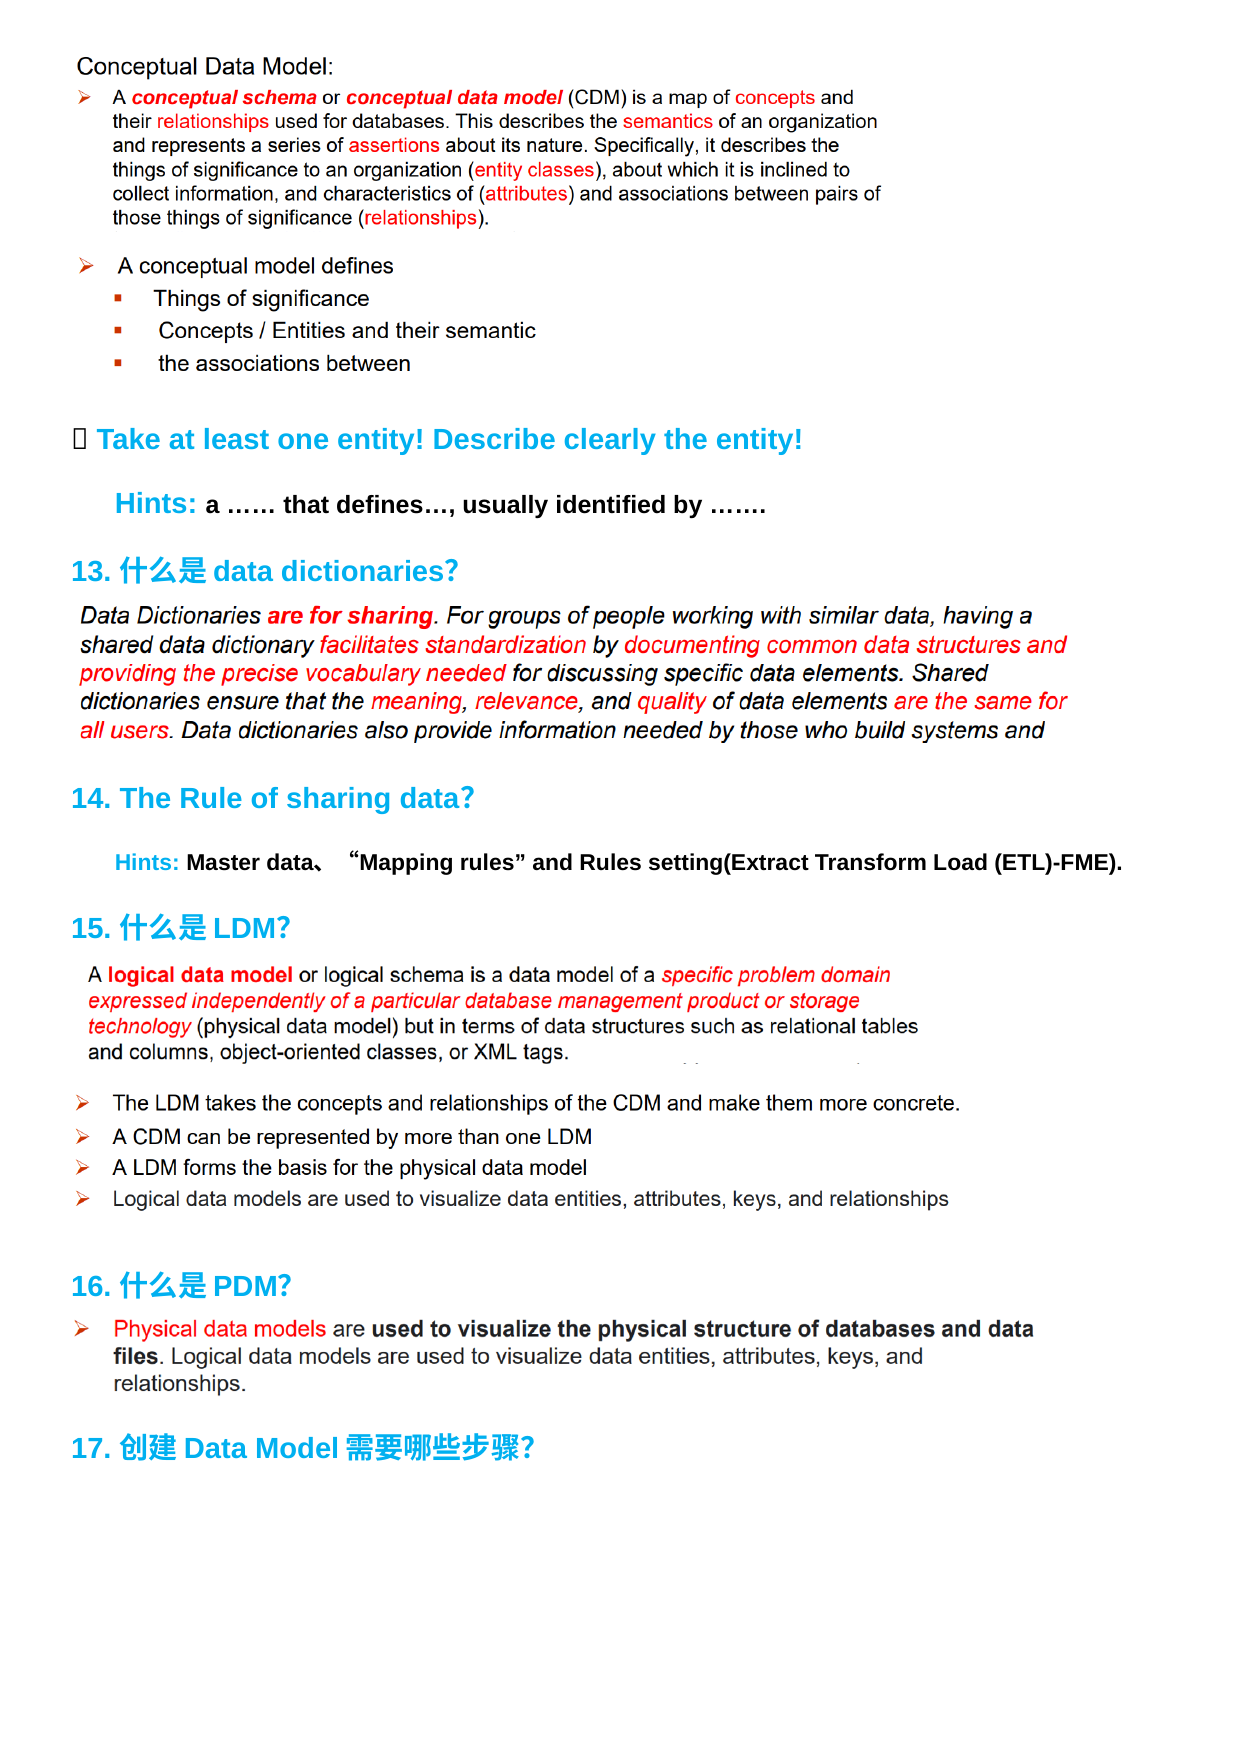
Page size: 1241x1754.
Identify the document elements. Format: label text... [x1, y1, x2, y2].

picture [70, 1120, 958, 1219]
text 13. 什么是data dictionaries？ [71, 536, 1169, 601]
text Hints: Master data、“Mapping rules” and Rules setting(Extract Transform Load (ETL)-FME). [71, 828, 1169, 893]
text Take at least one entity! Describe clearly the entity! [71, 406, 1169, 471]
text 16. 什么是PDM？ [71, 1251, 1169, 1316]
picture [70, 48, 900, 232]
picture [70, 600, 1079, 743]
picture [70, 1088, 964, 1115]
picture [70, 1315, 1045, 1400]
picture [70, 958, 939, 1067]
text Hints: a …… that defines…, usually identified by ……. [71, 471, 1169, 536]
text 15. 什么是LDM？ [71, 893, 1169, 958]
text 17. 创建Data Model需要哪些步骤？ [71, 1413, 1169, 1478]
picture [70, 243, 639, 381]
text 14. The Rule of sharing data？ [71, 763, 1169, 828]
